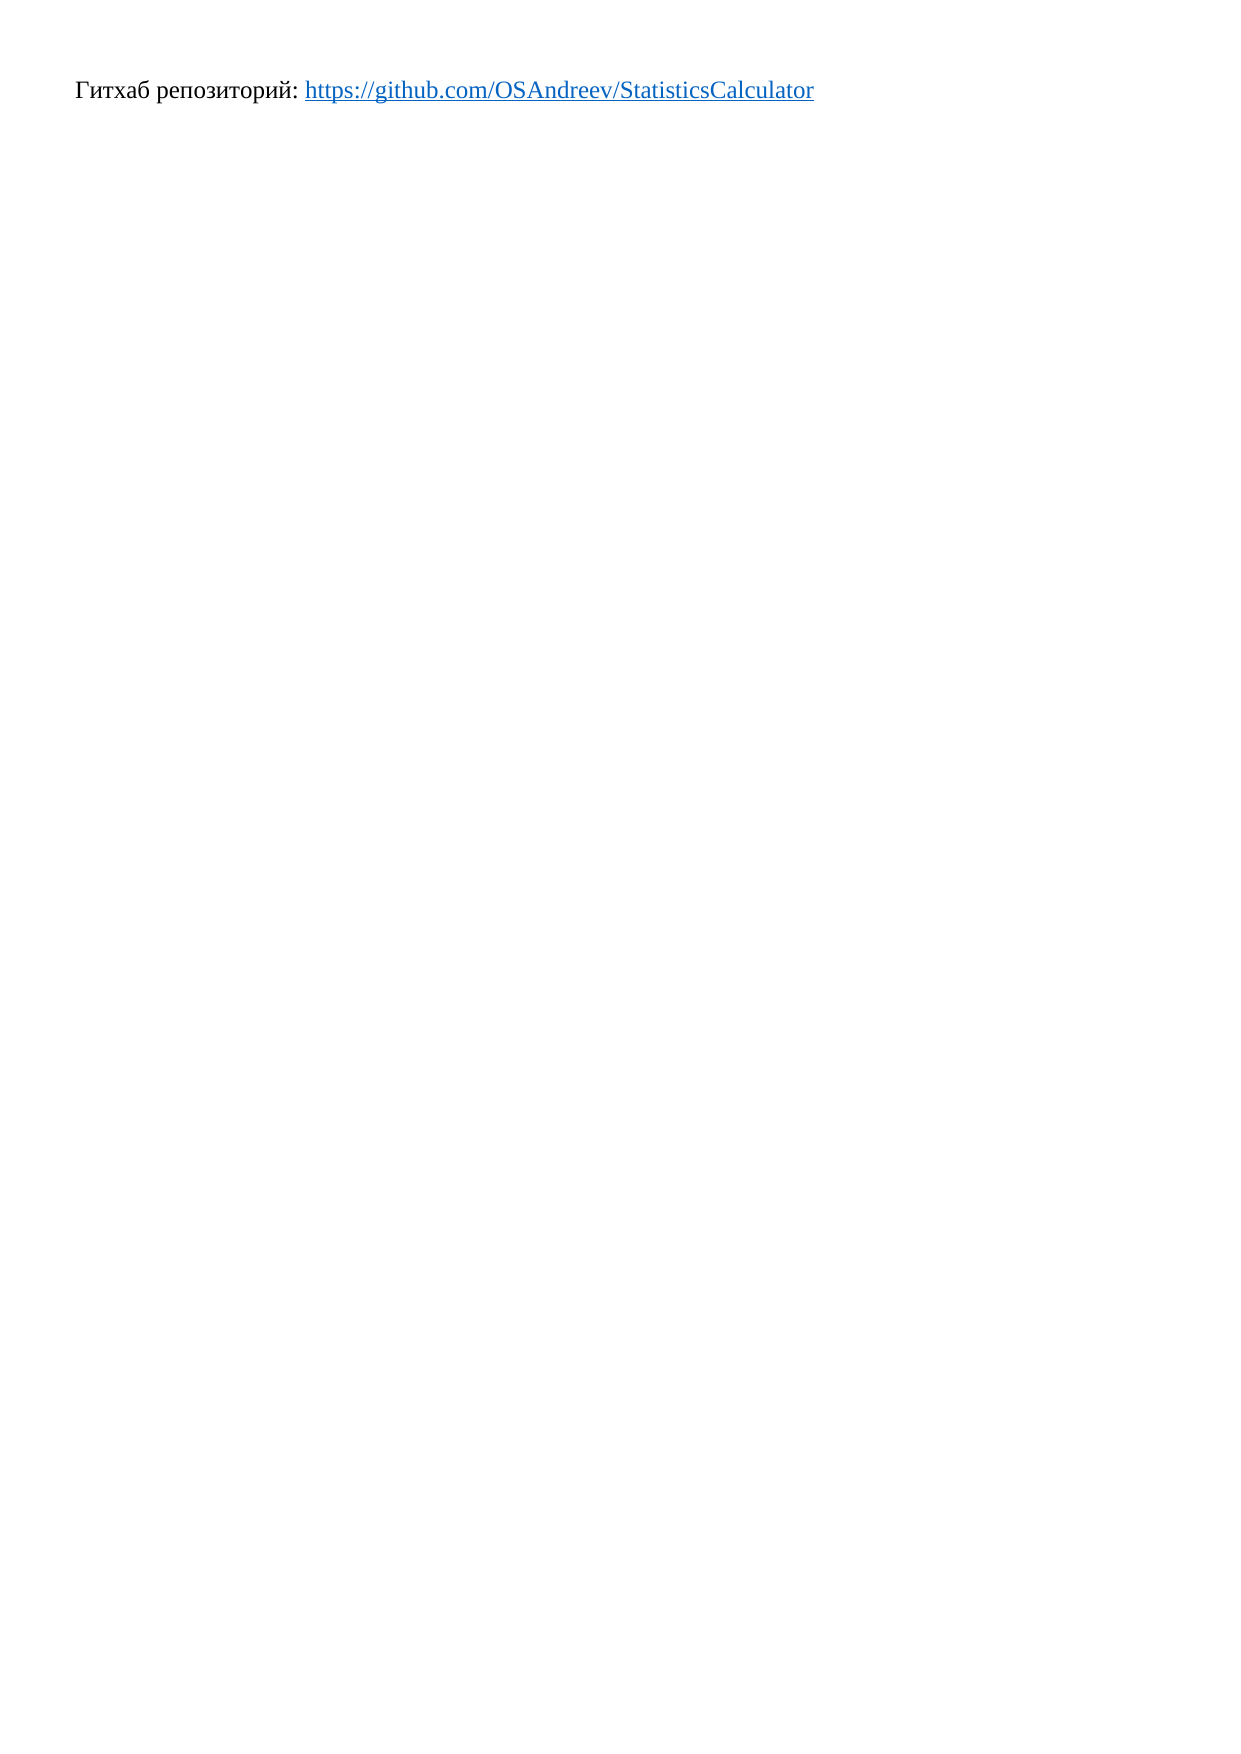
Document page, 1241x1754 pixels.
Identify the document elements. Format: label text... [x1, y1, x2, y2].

text Гитхаб репозиторий: https://github.com/OSAndreev/StatisticsCalculator [75, 75, 1165, 104]
